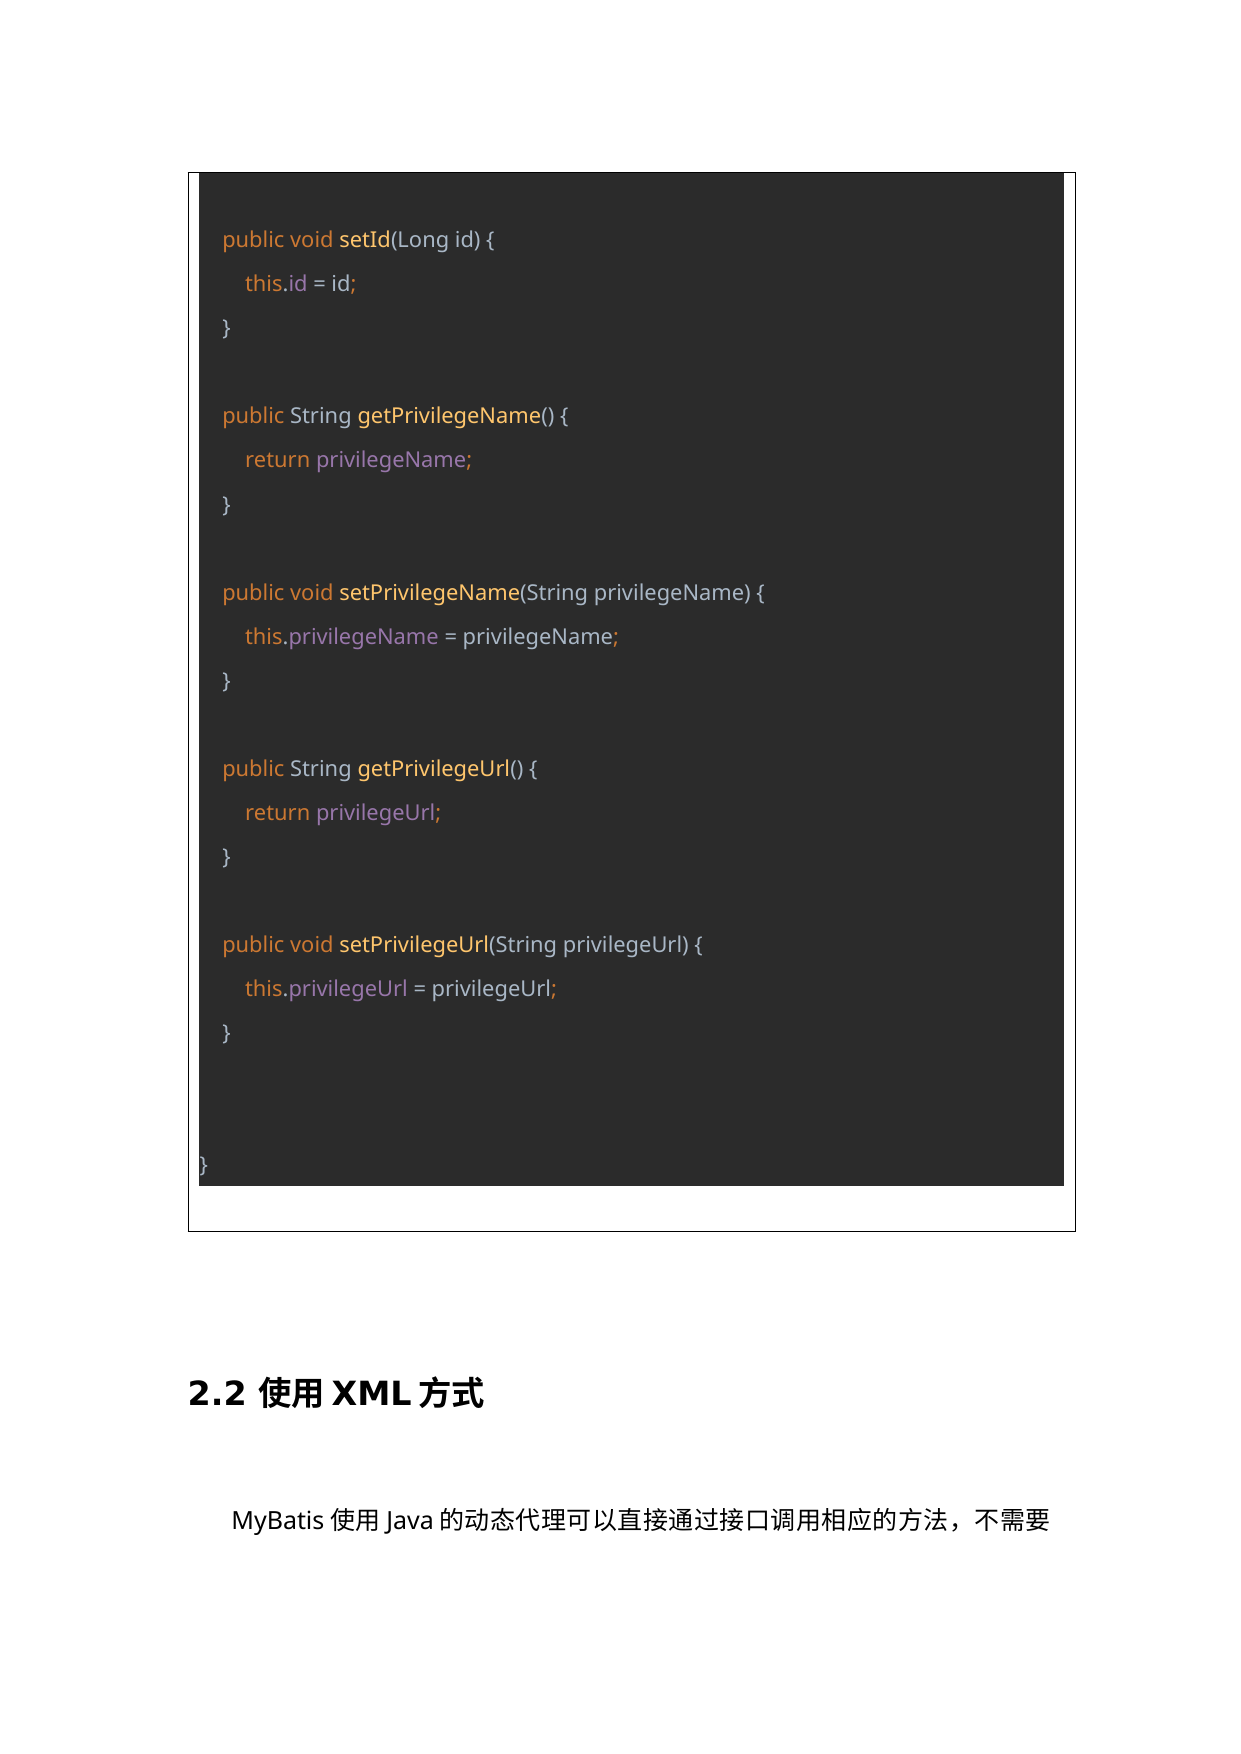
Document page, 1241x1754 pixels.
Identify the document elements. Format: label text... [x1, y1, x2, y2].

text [187, 1497, 1053, 1541]
subtitle 2.2 使用XML方式 [187, 1347, 1053, 1435]
